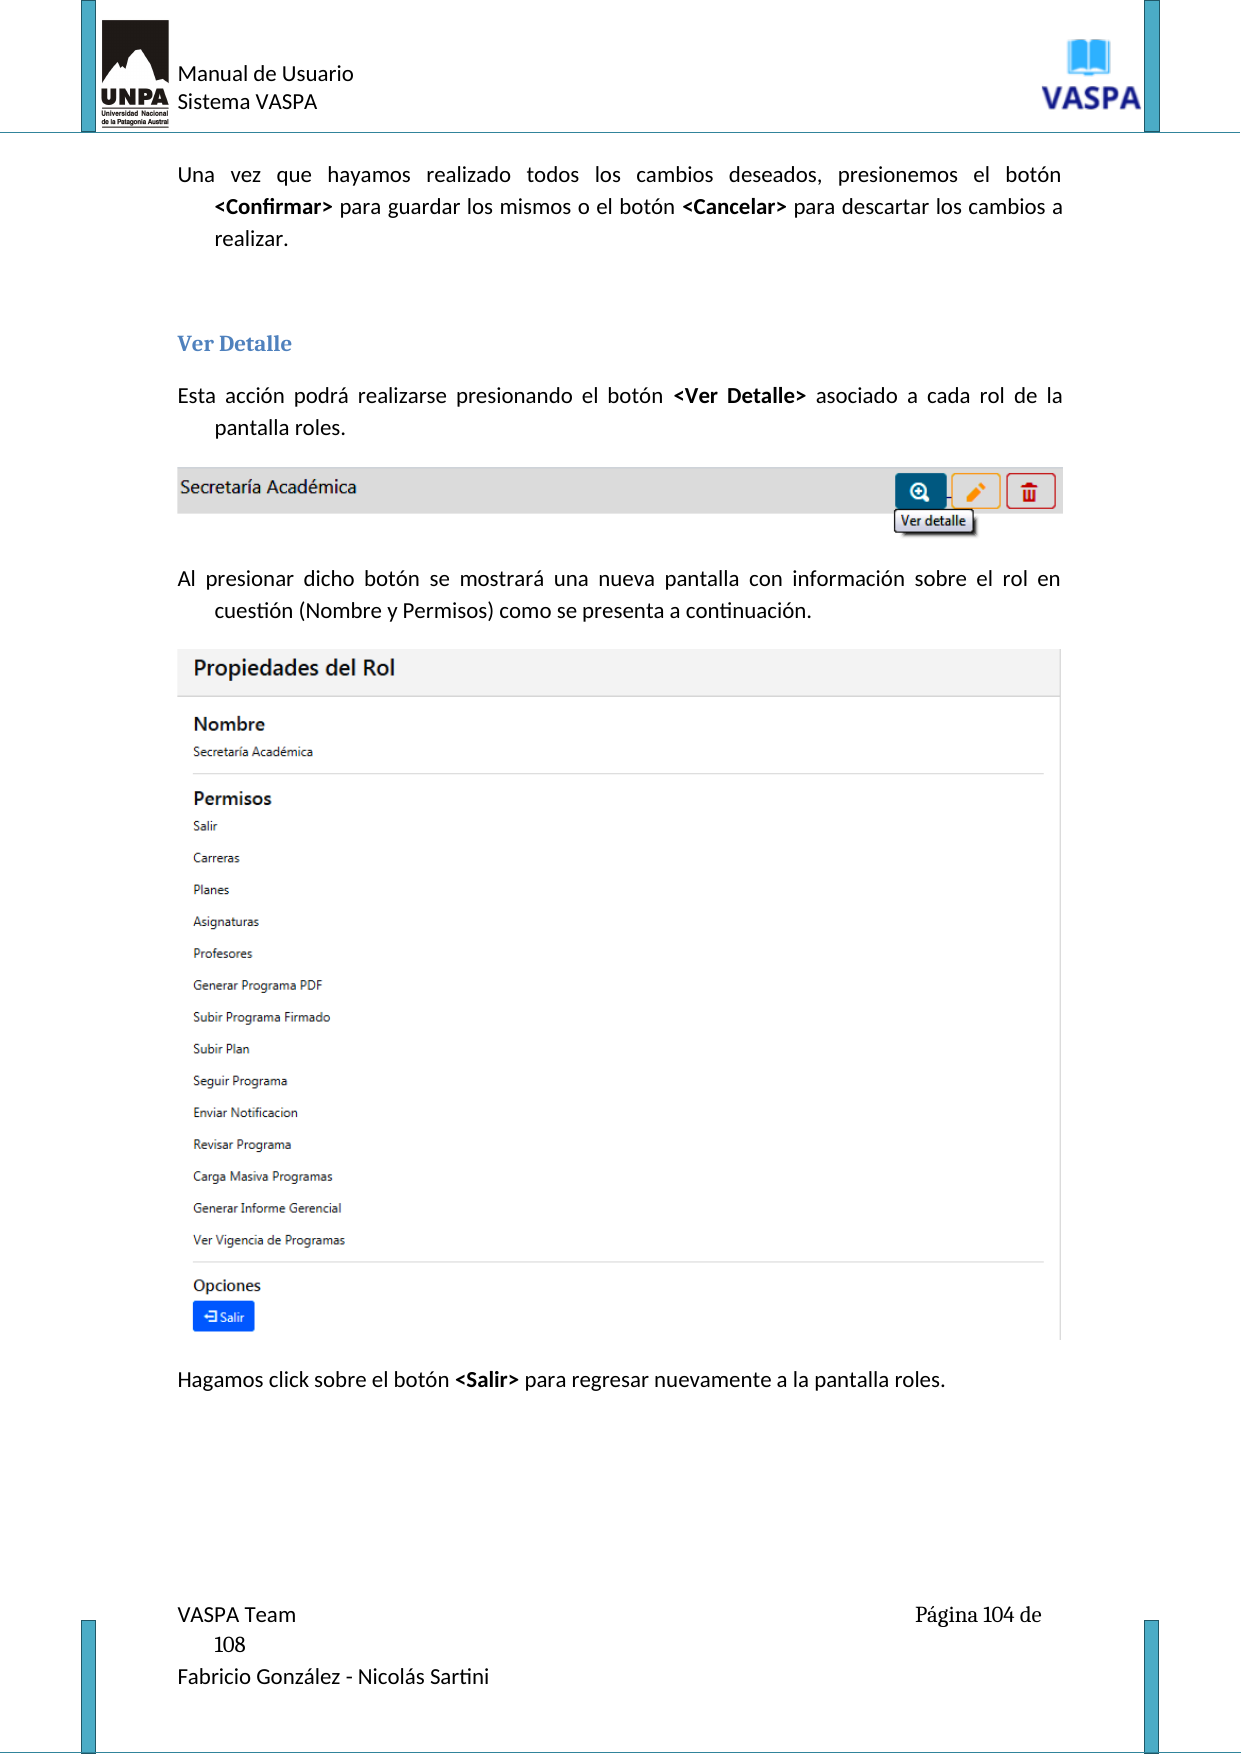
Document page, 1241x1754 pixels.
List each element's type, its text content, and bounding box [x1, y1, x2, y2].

text Esta acción podrá realizarse presionando el botón <Ver Detalle> asociado a cada rol de la pantalla roles. [177, 381, 1063, 442]
text Ver Detalle [177, 330, 1063, 357]
picture [177, 649, 1063, 1340]
picture [177, 466, 1063, 540]
text Una vez que hayamos realizado todos los cambios deseados, presionemos el botón <Confirmar> para guardar los mismos o el botón <Cancelar> para descartar los cambios a realizar. [177, 160, 1063, 252]
text Al presionar dicho botón se mostrará una nueva pantalla con información sobre el rol en cuestión (Nombre y Permisos) como se presenta a continuación. [177, 564, 1063, 624]
picture [1036, 19, 1146, 129]
picture [100, 18, 170, 129]
text Hagamos click sobre el botón <Salir> para regresar nuevamente a la pantalla roles. [177, 1365, 1063, 1393]
